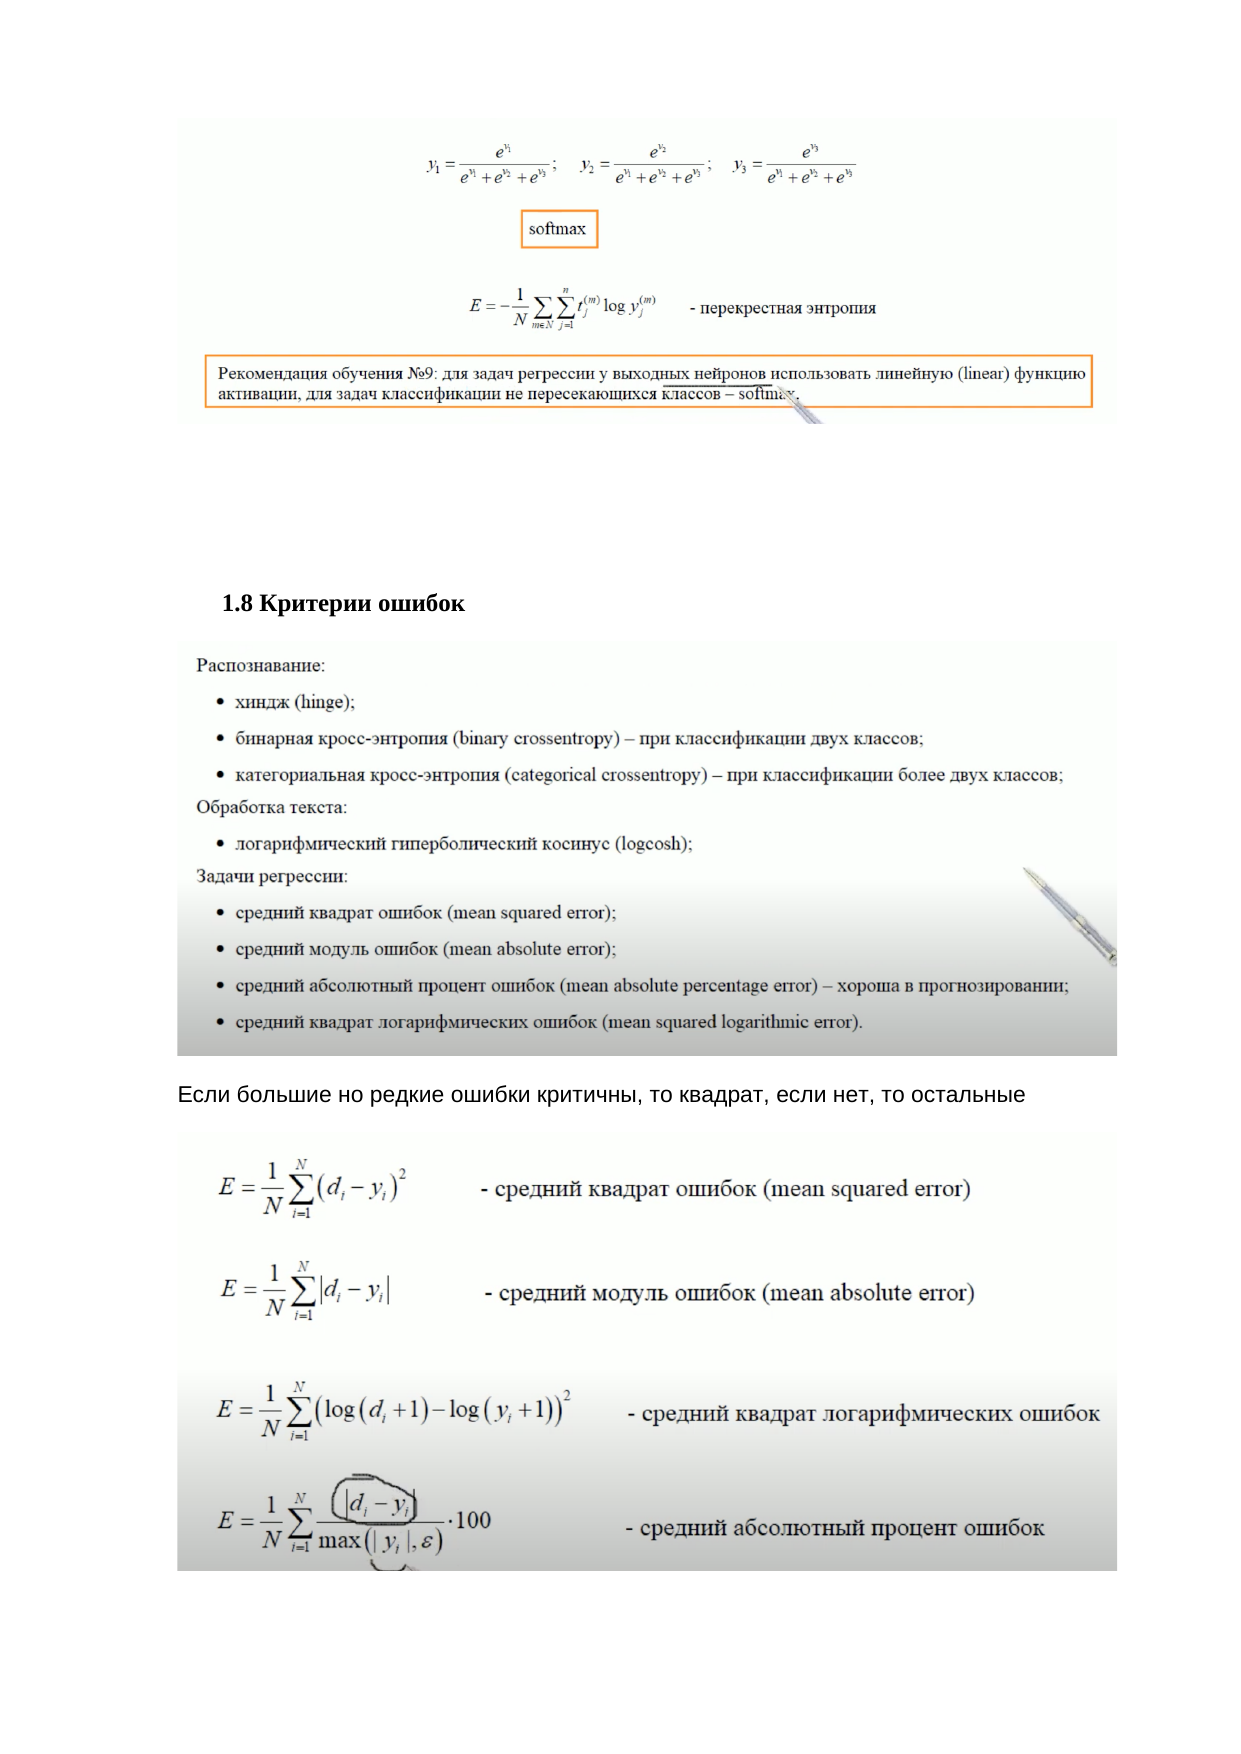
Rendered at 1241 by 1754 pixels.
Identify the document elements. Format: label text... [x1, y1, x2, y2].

picture [177, 118, 1118, 424]
subtitle Критерии ошибок [148, 588, 1152, 617]
picture [177, 641, 1118, 1056]
text Если большие но редкие ошибки критичны, то квадрат, если нет, то остальные [177, 1081, 1152, 1107]
picture [177, 1132, 1118, 1571]
